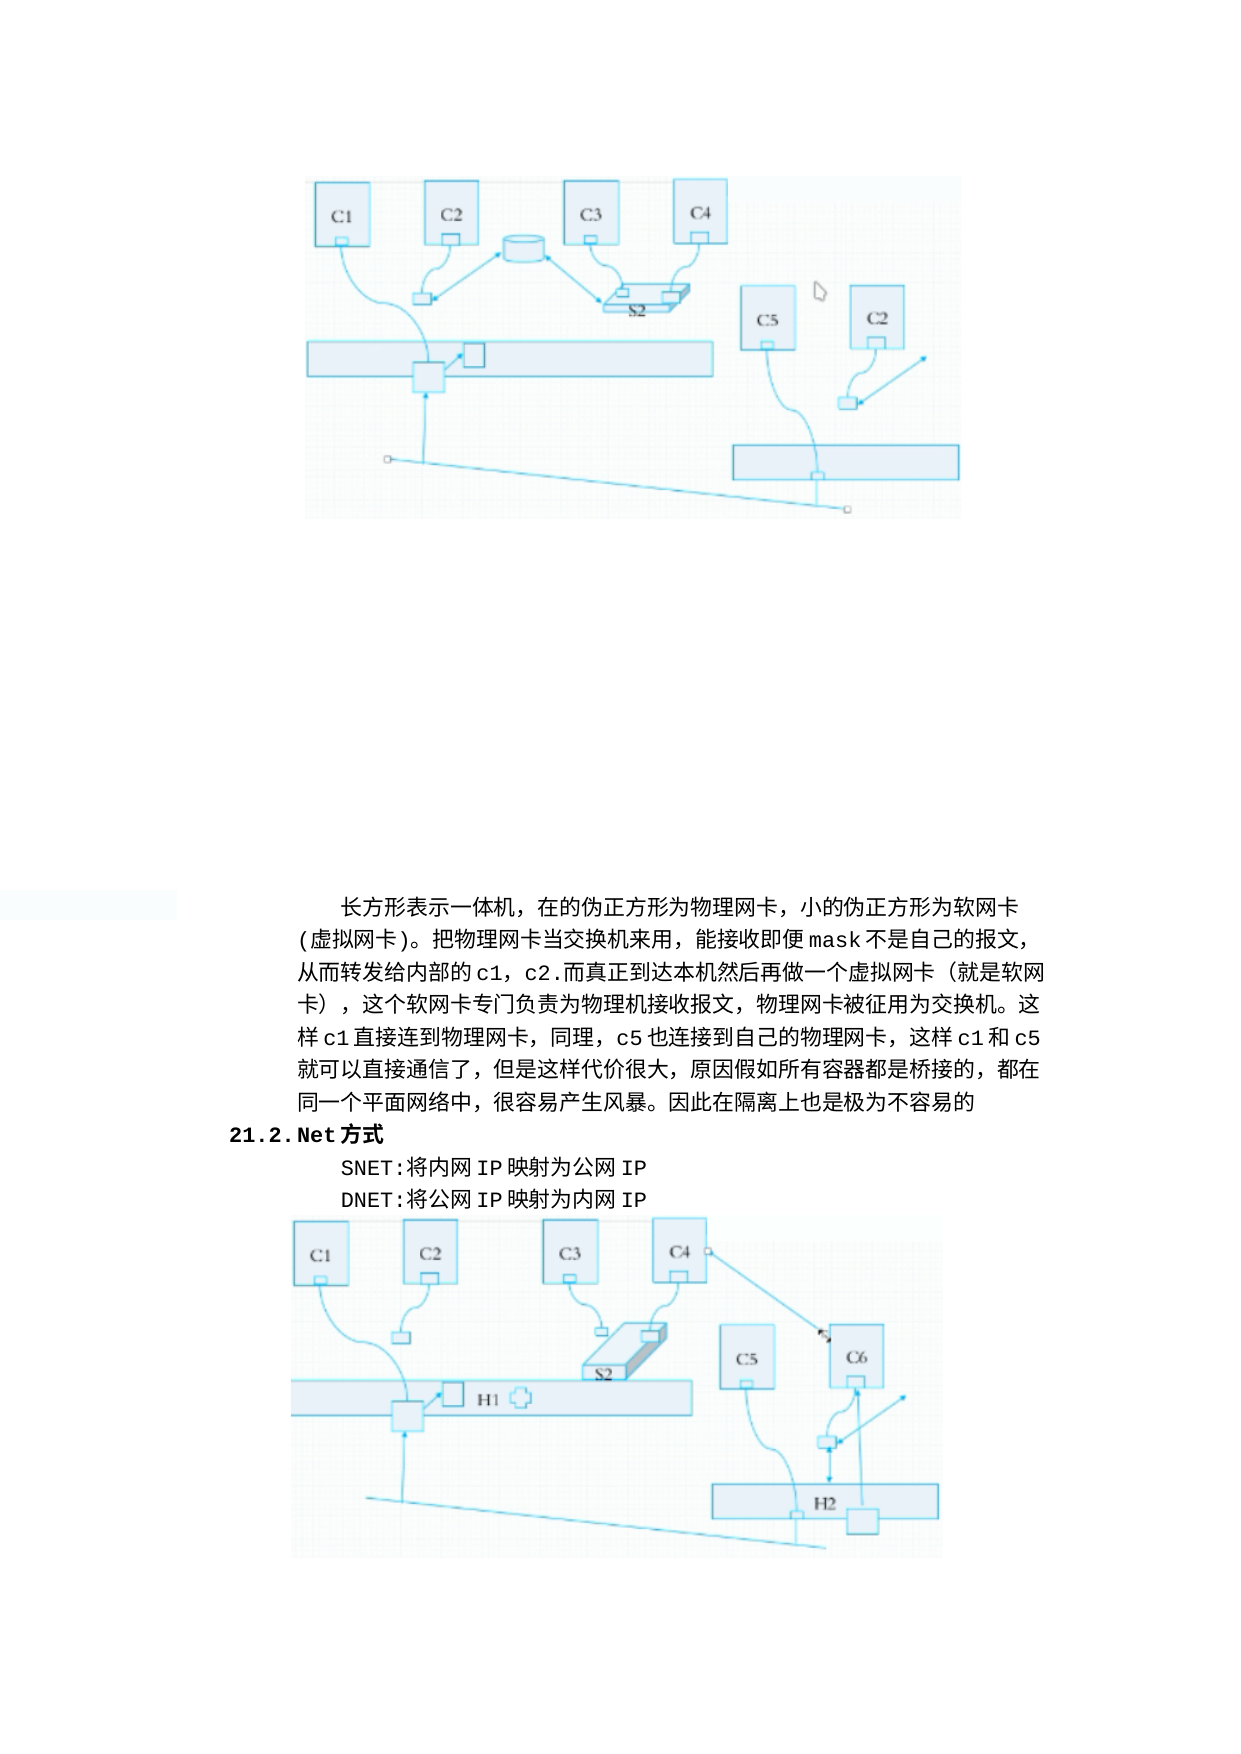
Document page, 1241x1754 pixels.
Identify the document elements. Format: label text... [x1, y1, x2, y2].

picture [290, 1215, 944, 1558]
text 长方形表示一体机，在的伪正方形为物理网卡，小的伪正方形为软网卡(虚拟网卡)。把物理网卡当交换机来用，能接收即便mask不是自己的报文，从而转发给内部的c1，c2.而真正到达本机然后再做一个虚拟网卡（就是软网卡），这个软网卡专门负责为物理机接收报文，物理网卡被征用为交换机。这样c1直接连到物理网卡，同理，c5也连接到自己的物理网卡，这样c1和c5就可以直接通信了，但是这样代价很大，原因假如所有容器都是桥接的，都在同一个平面网络中，很容易产生风暴。因此在隔离上也是极为不容易的 [297, 889, 1053, 1117]
subtitle Net方式 [229, 1117, 1053, 1149]
text DNET:将公网IP映射为内网IP [297, 1182, 1053, 1214]
text SNET:将内网IP映射为公网IP [297, 1149, 1053, 1182]
picture [305, 176, 962, 519]
